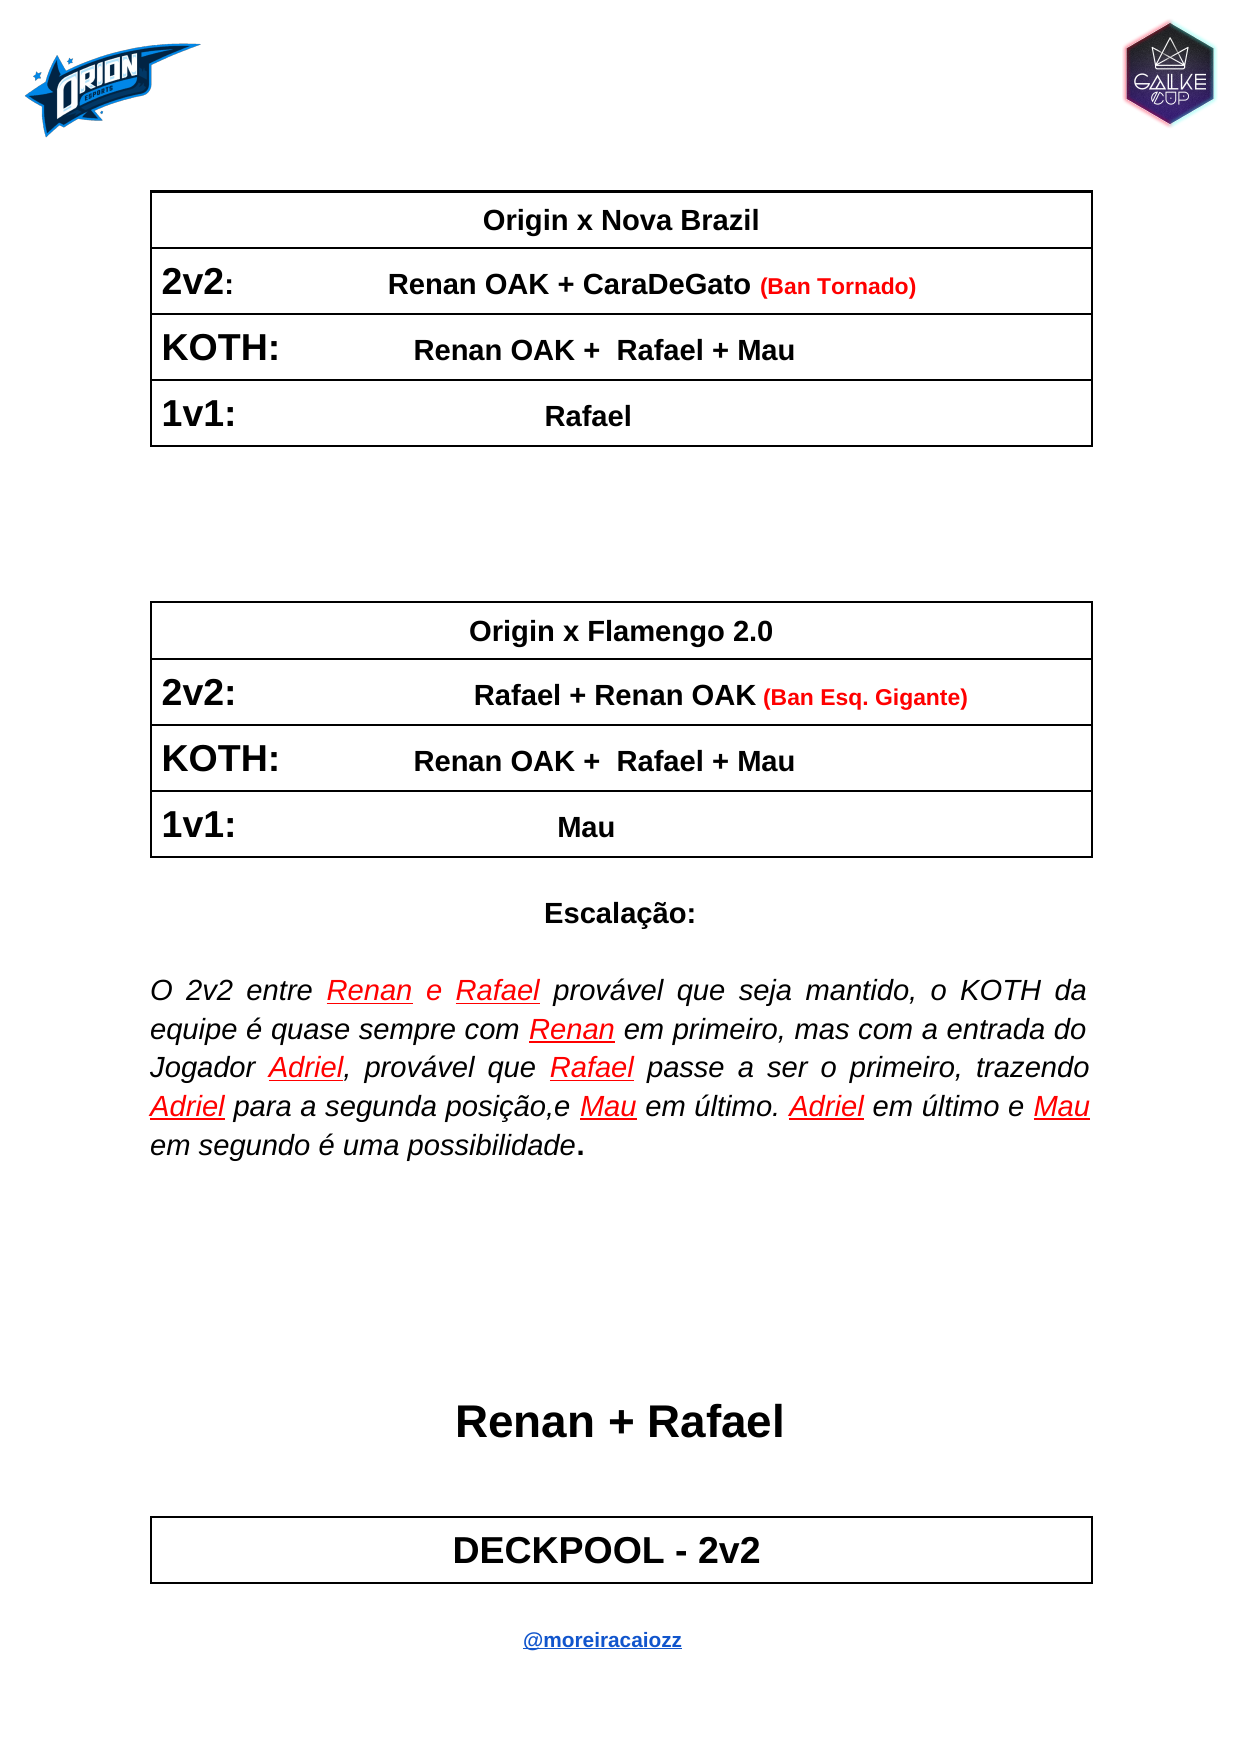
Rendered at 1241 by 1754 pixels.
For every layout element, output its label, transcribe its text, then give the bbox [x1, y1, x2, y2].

table_cell KOTH: Renan OAK + Rafael + Mau [152, 726, 1091, 790]
text O 2v2 entre Renan e Rafael provável que seja mantido, o KOTH da equipe é quase sempre com Renan em primeiro, mas com a entrada do Jogador Adriel, provável que Rafael passe a ser o primeiro, trazendo Adriel para a segunda posição,e Mau em último. Adriel em último e Mau em segundo é uma possibilidade. [150, 973, 1090, 1161]
table_cell KOTH: Renan OAK + Rafael + Mau [152, 315, 1091, 379]
table_header Origin x Flamengo 2.0 [152, 603, 1091, 658]
picture [14, 0, 214, 166]
text Renan + Rafael [150, 1395, 1090, 1447]
text Escalação: [150, 896, 1090, 930]
table_cell 2v2: Rafael + Renan OAK (Ban Esq. Gigante) [152, 660, 1091, 724]
table_cell 2v2: Renan OAK + CaraDeGato (Ban Tornado) [152, 249, 1091, 313]
table_header Origin x Nova Brazil [152, 193, 1091, 247]
table_cell 1v1: Rafael [152, 381, 1091, 445]
table_header DECKPOOL - 2v2 [152, 1518, 1091, 1582]
table_cell 1v1: Mau [152, 792, 1091, 856]
picture [1114, 18, 1226, 131]
